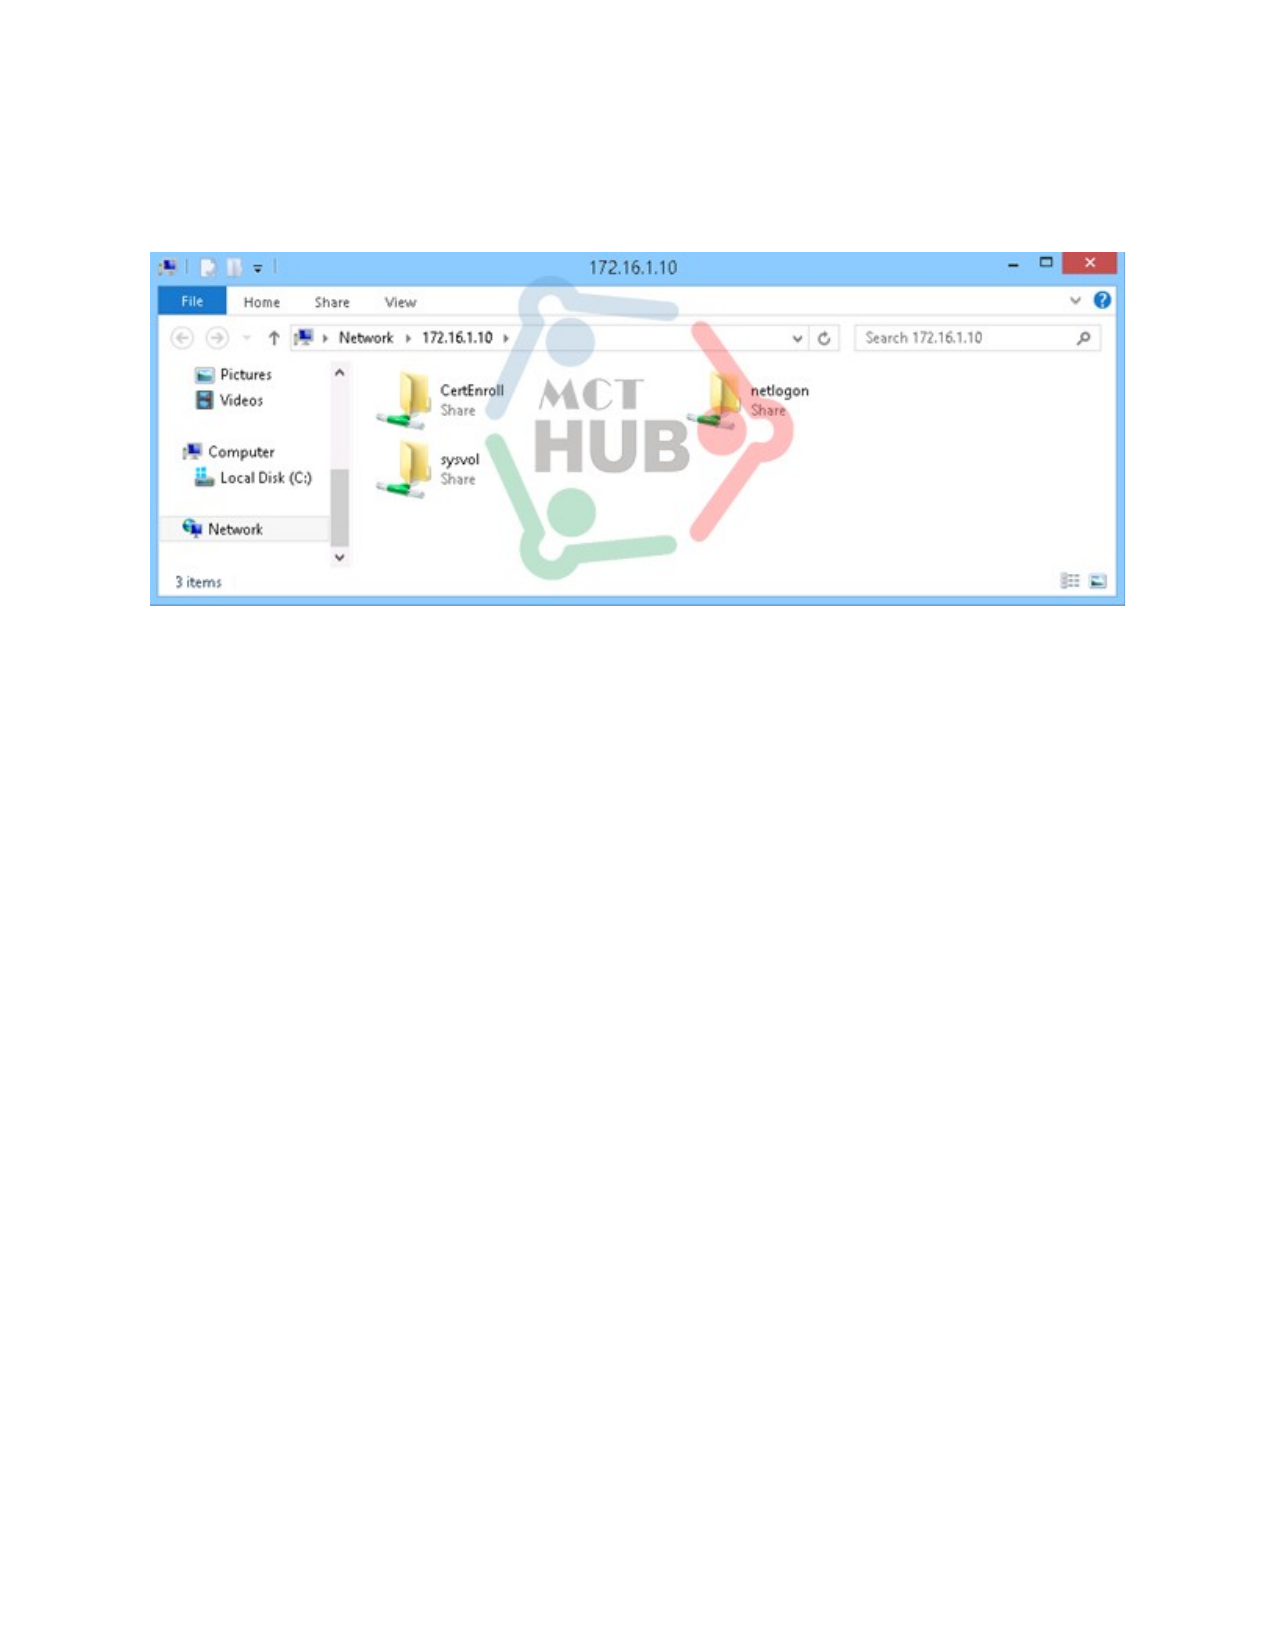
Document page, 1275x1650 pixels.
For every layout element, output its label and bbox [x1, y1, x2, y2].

picture [150, 252, 1125, 606]
